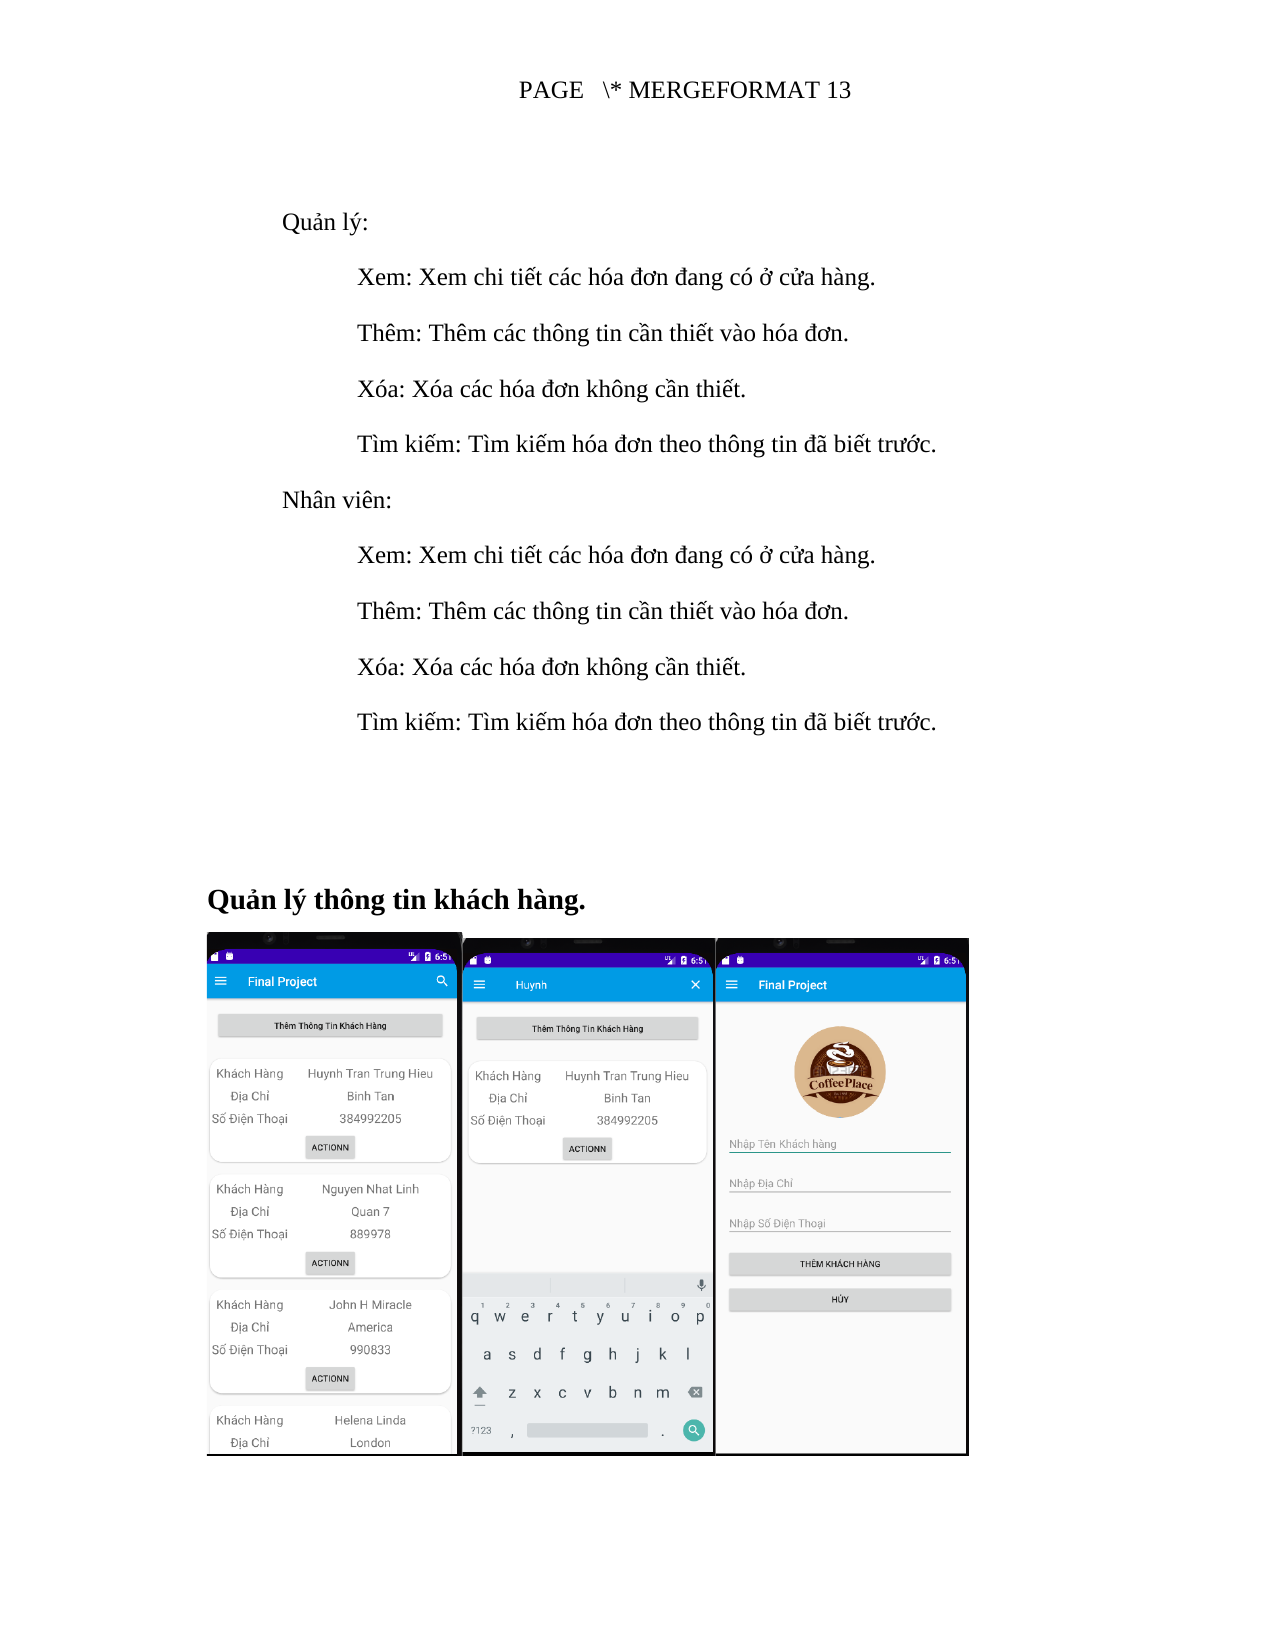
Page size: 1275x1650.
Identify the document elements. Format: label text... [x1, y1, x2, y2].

text Xóa: Xóa các hóa đơn không cần thiết. [207, 374, 1157, 402]
picture [206, 932, 969, 1456]
text Nhân viên: [207, 485, 1157, 514]
text Thêm: Thêm các thông tin cần thiết vào hóa đơn. [207, 318, 1157, 347]
text Quản lý thông tin khách hàng. [207, 882, 1157, 916]
text Thêm: Thêm các thông tin cần thiết vào hóa đơn. [207, 596, 1157, 625]
text Tìm kiếm: Tìm kiếm hóa đơn theo thông tin đã biết trước. [207, 707, 1157, 736]
text Xem: Xem chi tiết các hóa đơn đang có ở cửa hàng. [207, 541, 1157, 569]
text Quản lý: [207, 207, 1157, 236]
text Xóa: Xóa các hóa đơn không cần thiết. [207, 652, 1157, 681]
text Xem: Xem chi tiết các hóa đơn đang có ở cửa hàng. [207, 262, 1157, 291]
text Tìm kiếm: Tìm kiếm hóa đơn theo thông tin đã biết trước. [207, 429, 1157, 458]
